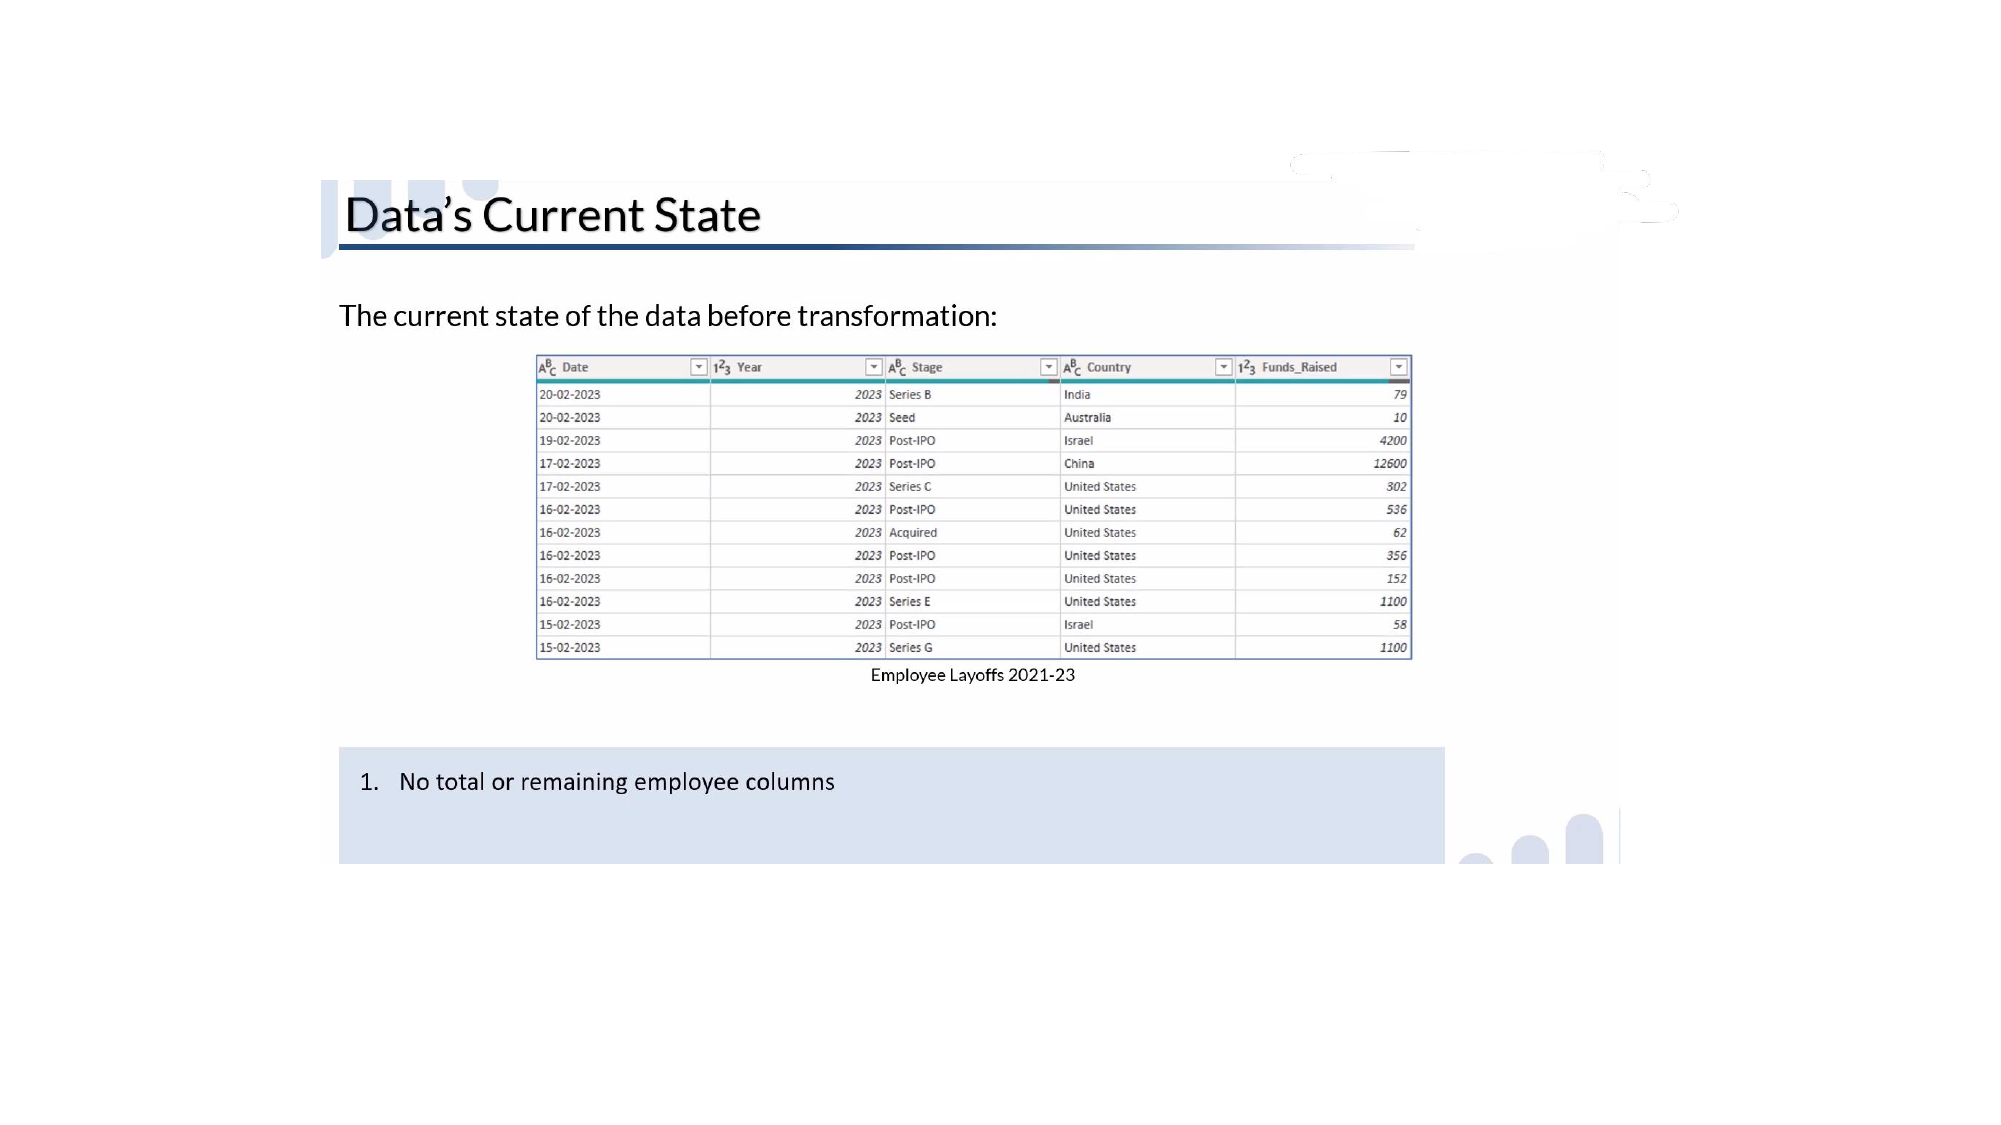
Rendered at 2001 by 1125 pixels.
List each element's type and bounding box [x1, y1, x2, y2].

picture [321, 150, 1679, 864]
